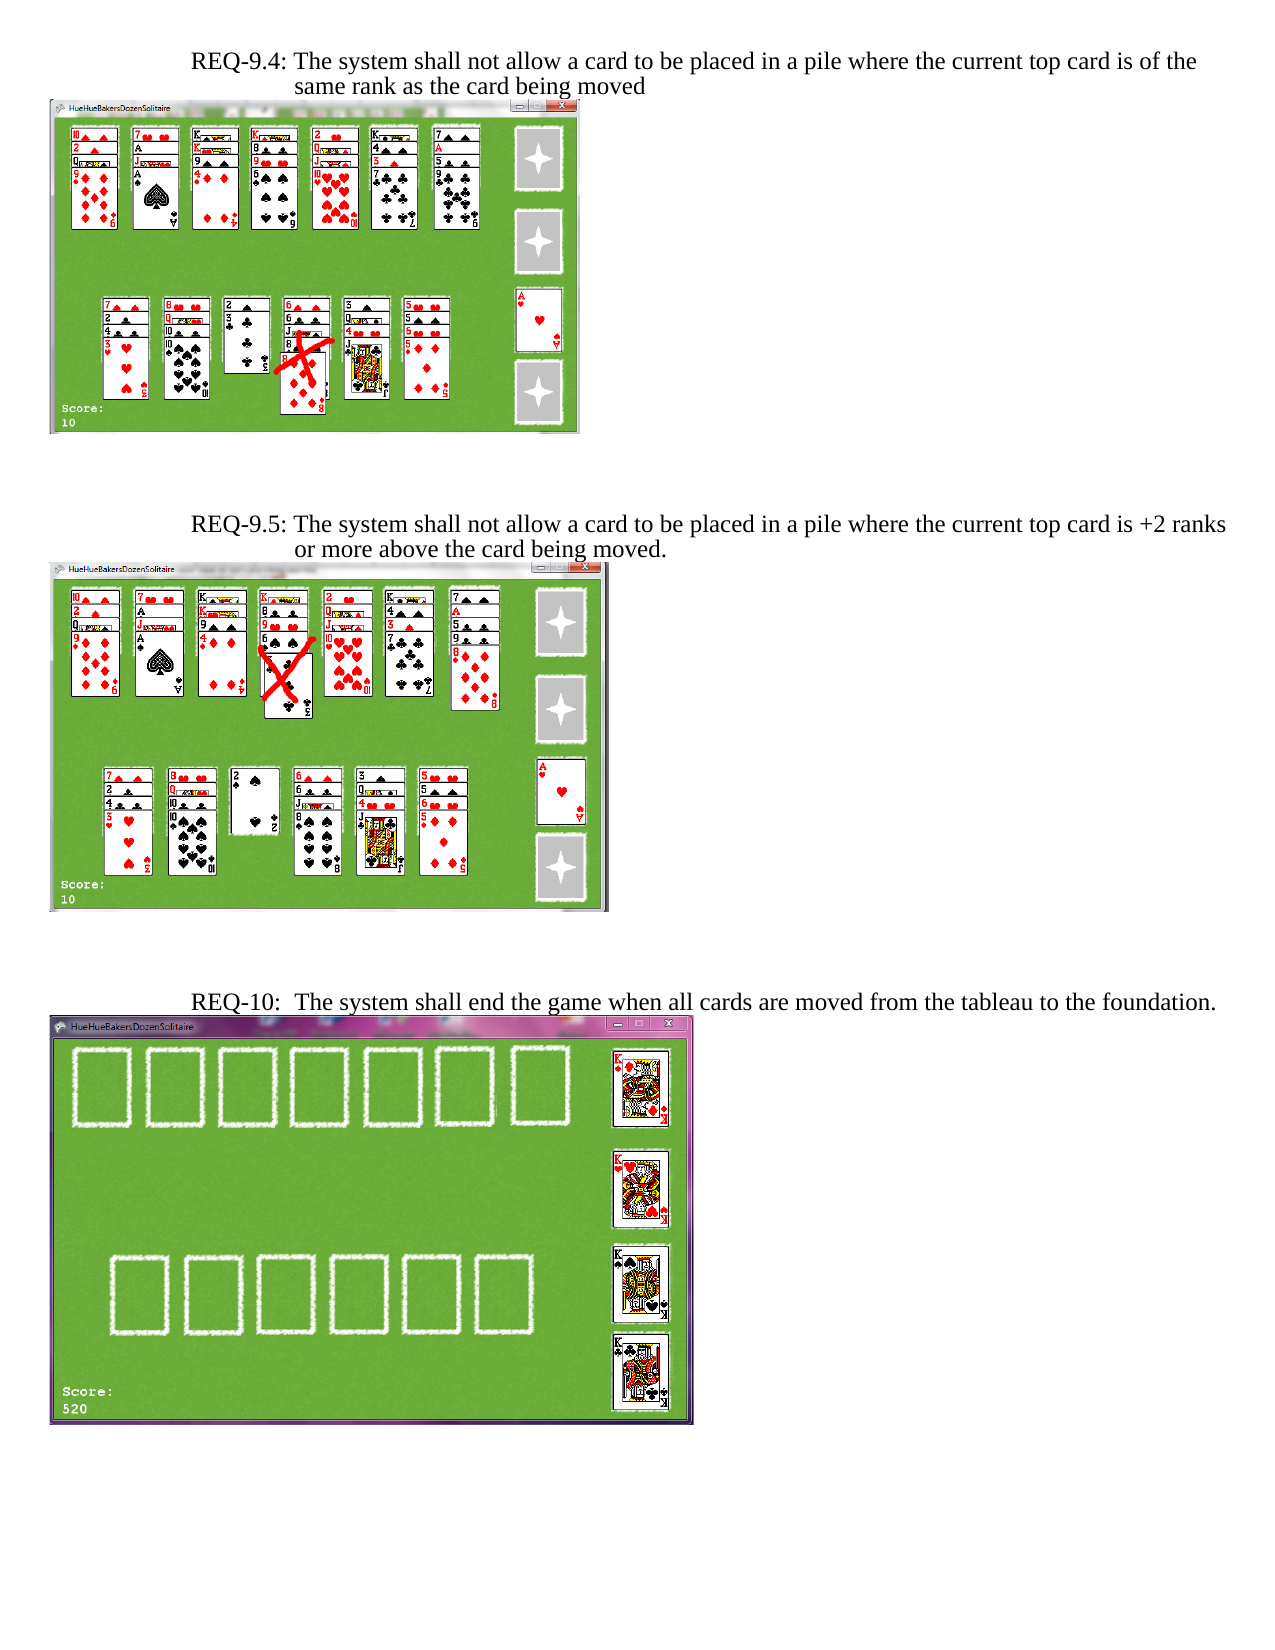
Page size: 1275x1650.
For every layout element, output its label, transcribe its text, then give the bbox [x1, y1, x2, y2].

text REQ-9.4: The system shall not allow a card to be placed in a pile where the current top card is of the same rank as the card being moved [191, 49, 1237, 99]
picture [49, 1015, 694, 1425]
text REQ-9.5: The system shall not allow a card to be placed in a pile where the current top card is +2 ranks or more above the card being moved. [191, 512, 1237, 562]
text REQ-10: The system shall end the game when all cards are moved from the tableau to the foundation. [191, 990, 1237, 1015]
picture [49, 562, 609, 912]
picture [49, 99, 580, 434]
